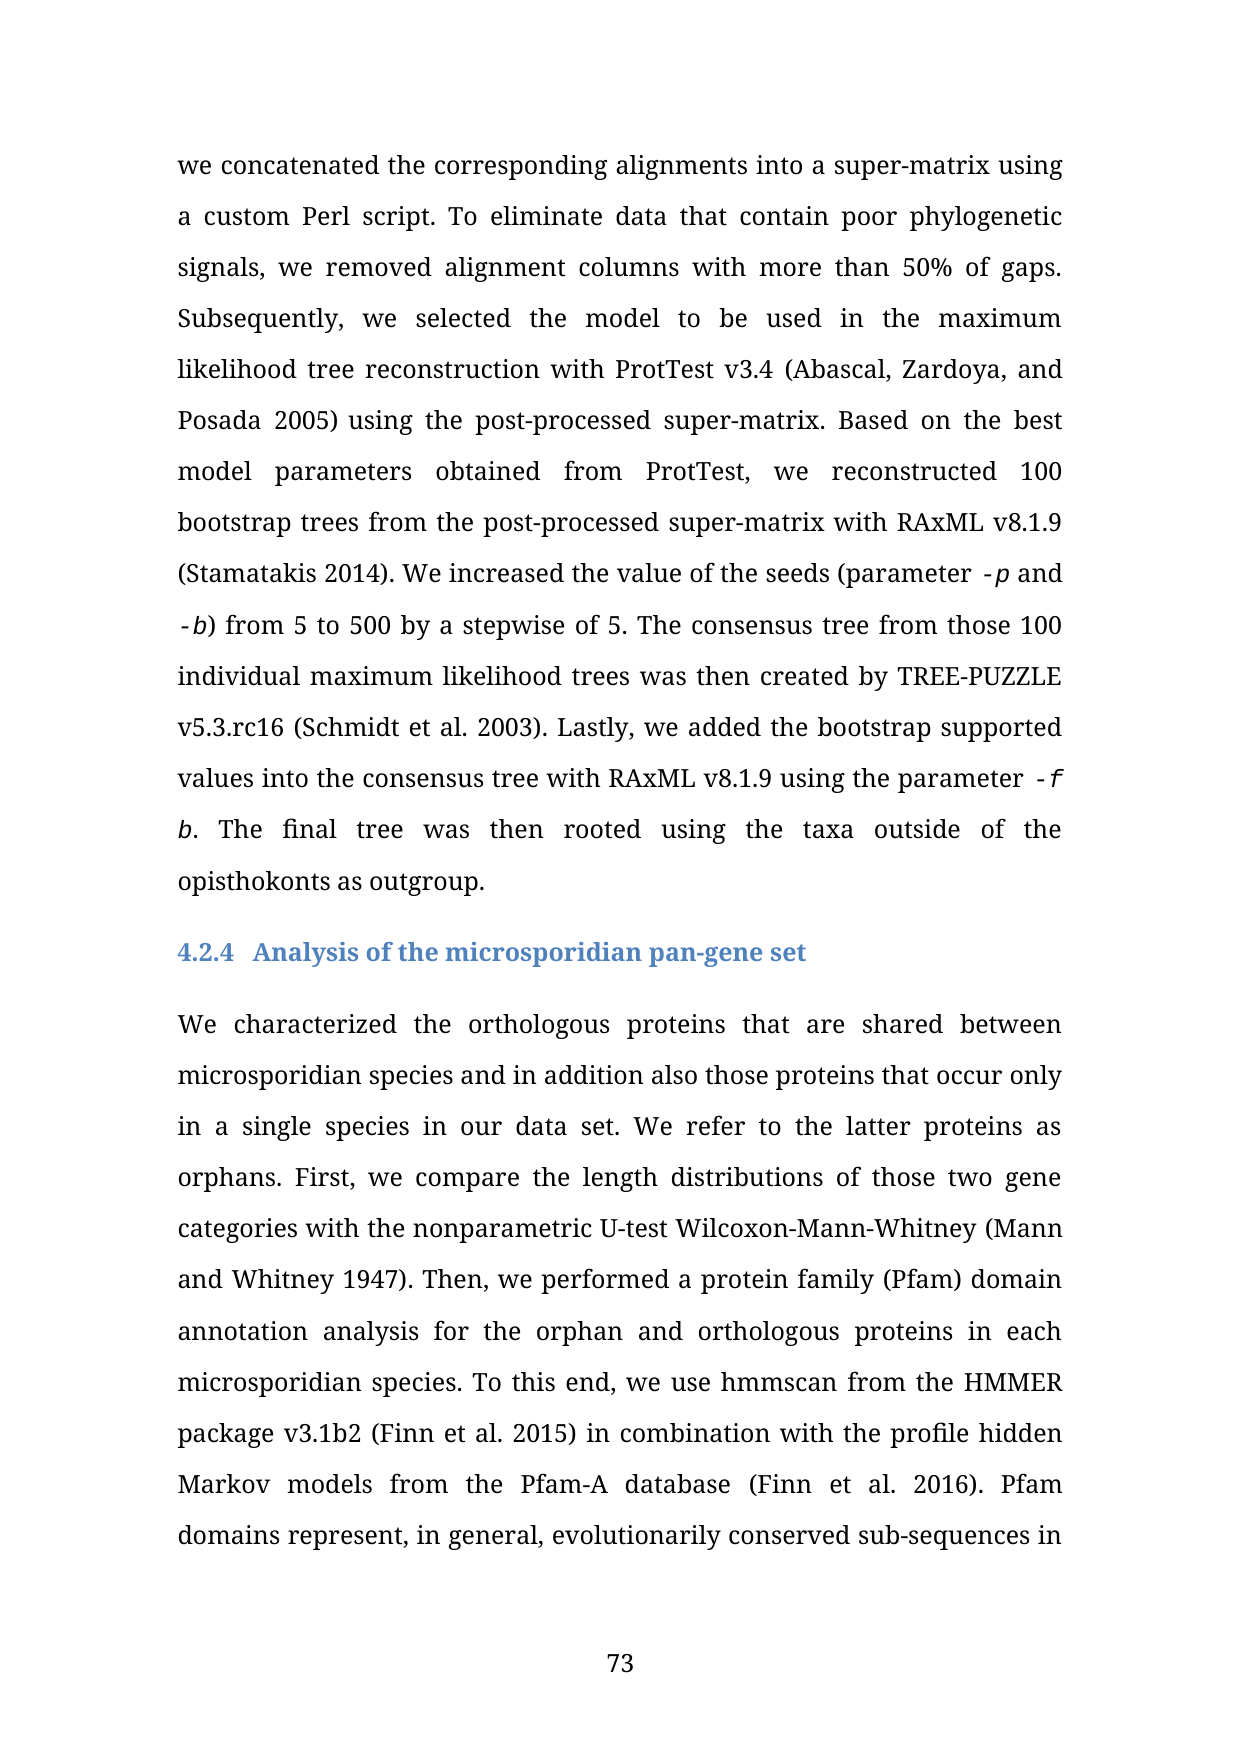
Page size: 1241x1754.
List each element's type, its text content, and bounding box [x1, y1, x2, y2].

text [177, 148, 1063, 897]
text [177, 1007, 1063, 1551]
subtitle Analysis of the microsporidian pan-gene set [177, 935, 1063, 969]
